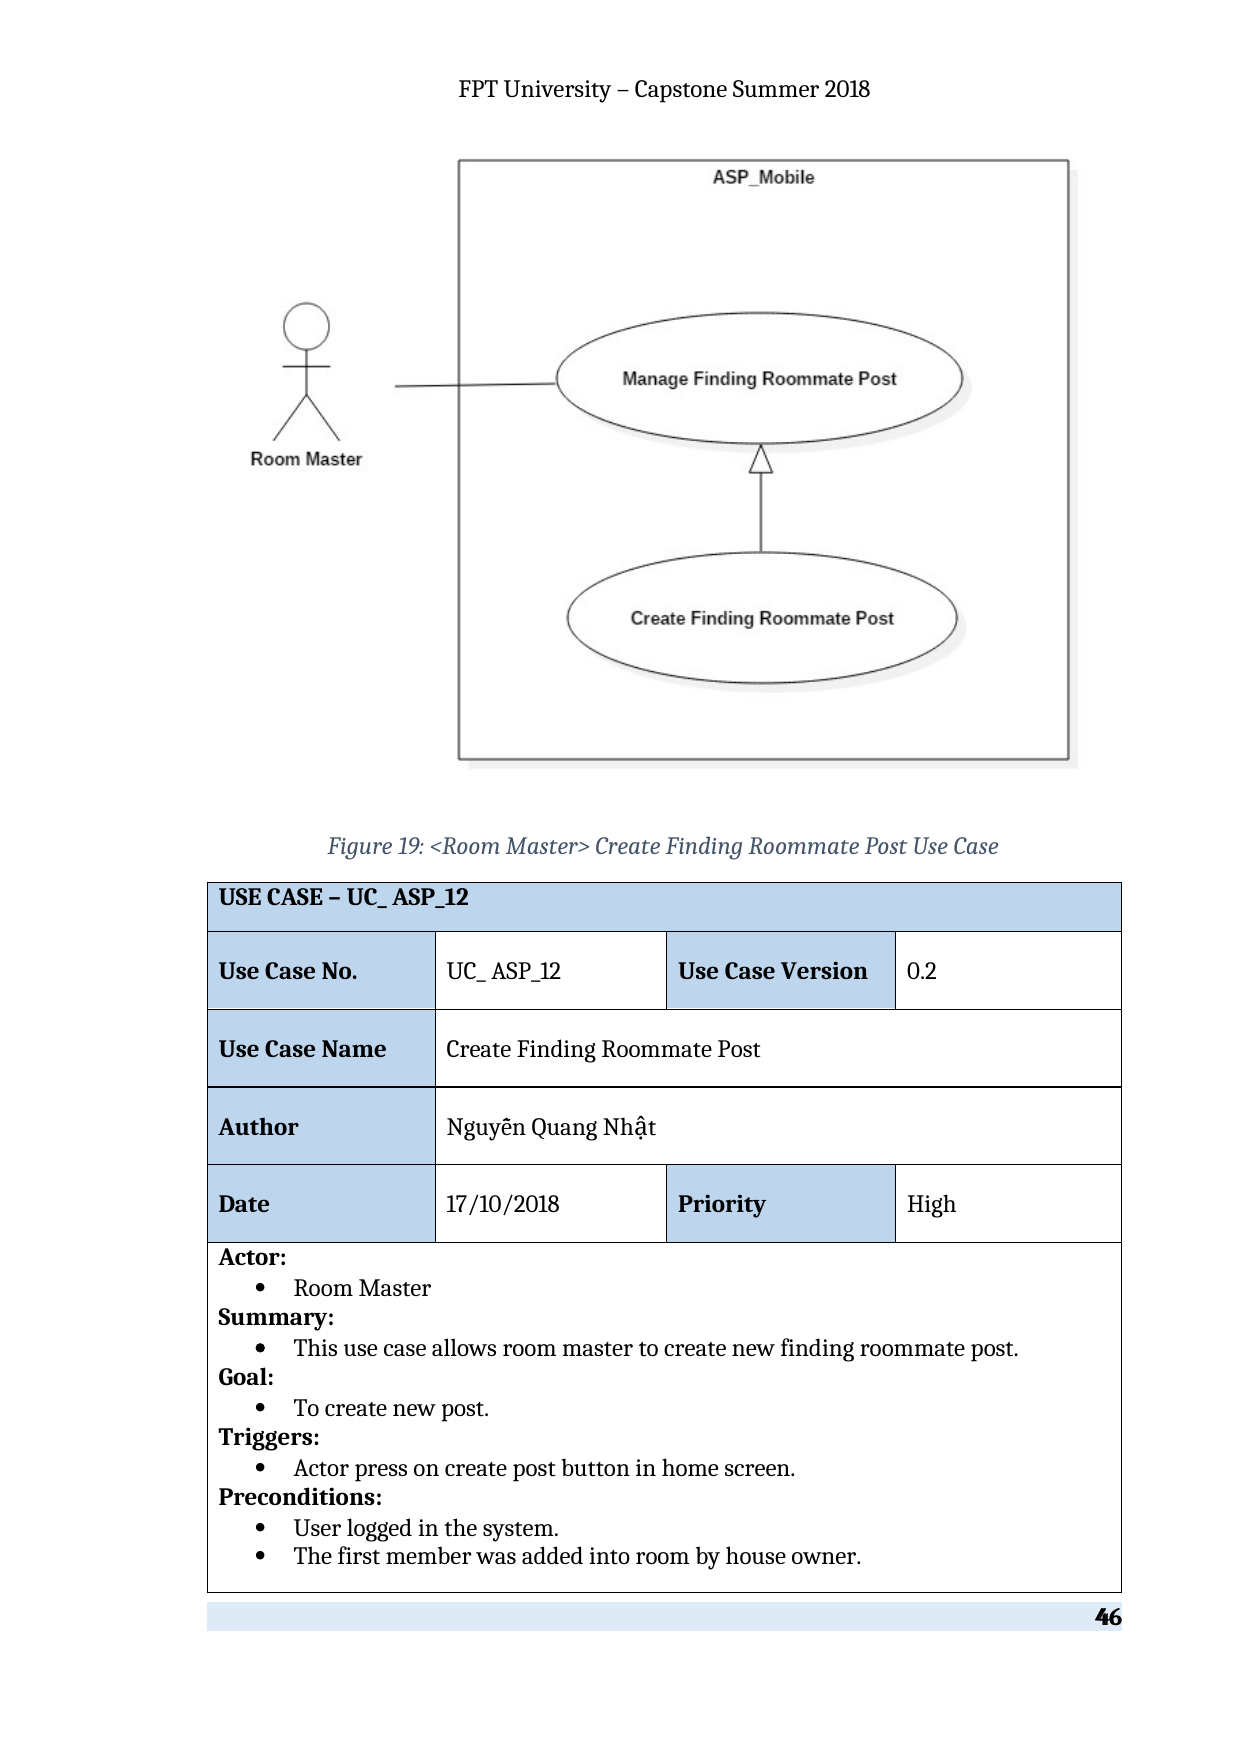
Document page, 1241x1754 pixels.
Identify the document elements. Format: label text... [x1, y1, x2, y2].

table_cell Priority [667, 1165, 895, 1242]
table_header USE CASE – UC_ ASP_12 [208, 883, 1121, 931]
table_cell Nguyễn Quang Nhật [436, 1088, 1121, 1164]
table_cell Author [208, 1088, 435, 1164]
table_cell Use Case No. [208, 932, 435, 1008]
text Figure 19: <Room Master> Create Finding Roommate Post Use Case [207, 832, 1122, 861]
table_cell 17/10/2018 [436, 1165, 666, 1242]
table_cell Date [208, 1165, 435, 1242]
table_cell High [896, 1165, 1121, 1242]
table_cell Create Finding Roommate Post [436, 1010, 1121, 1086]
picture [206, 147, 1123, 814]
table_cell Use Case Version [667, 932, 895, 1008]
table_cell 0.2 [896, 932, 1121, 1008]
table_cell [208, 1243, 1121, 1592]
table_cell UC_ ASP_12 [436, 932, 666, 1008]
table_cell Use Case Name [208, 1010, 435, 1086]
